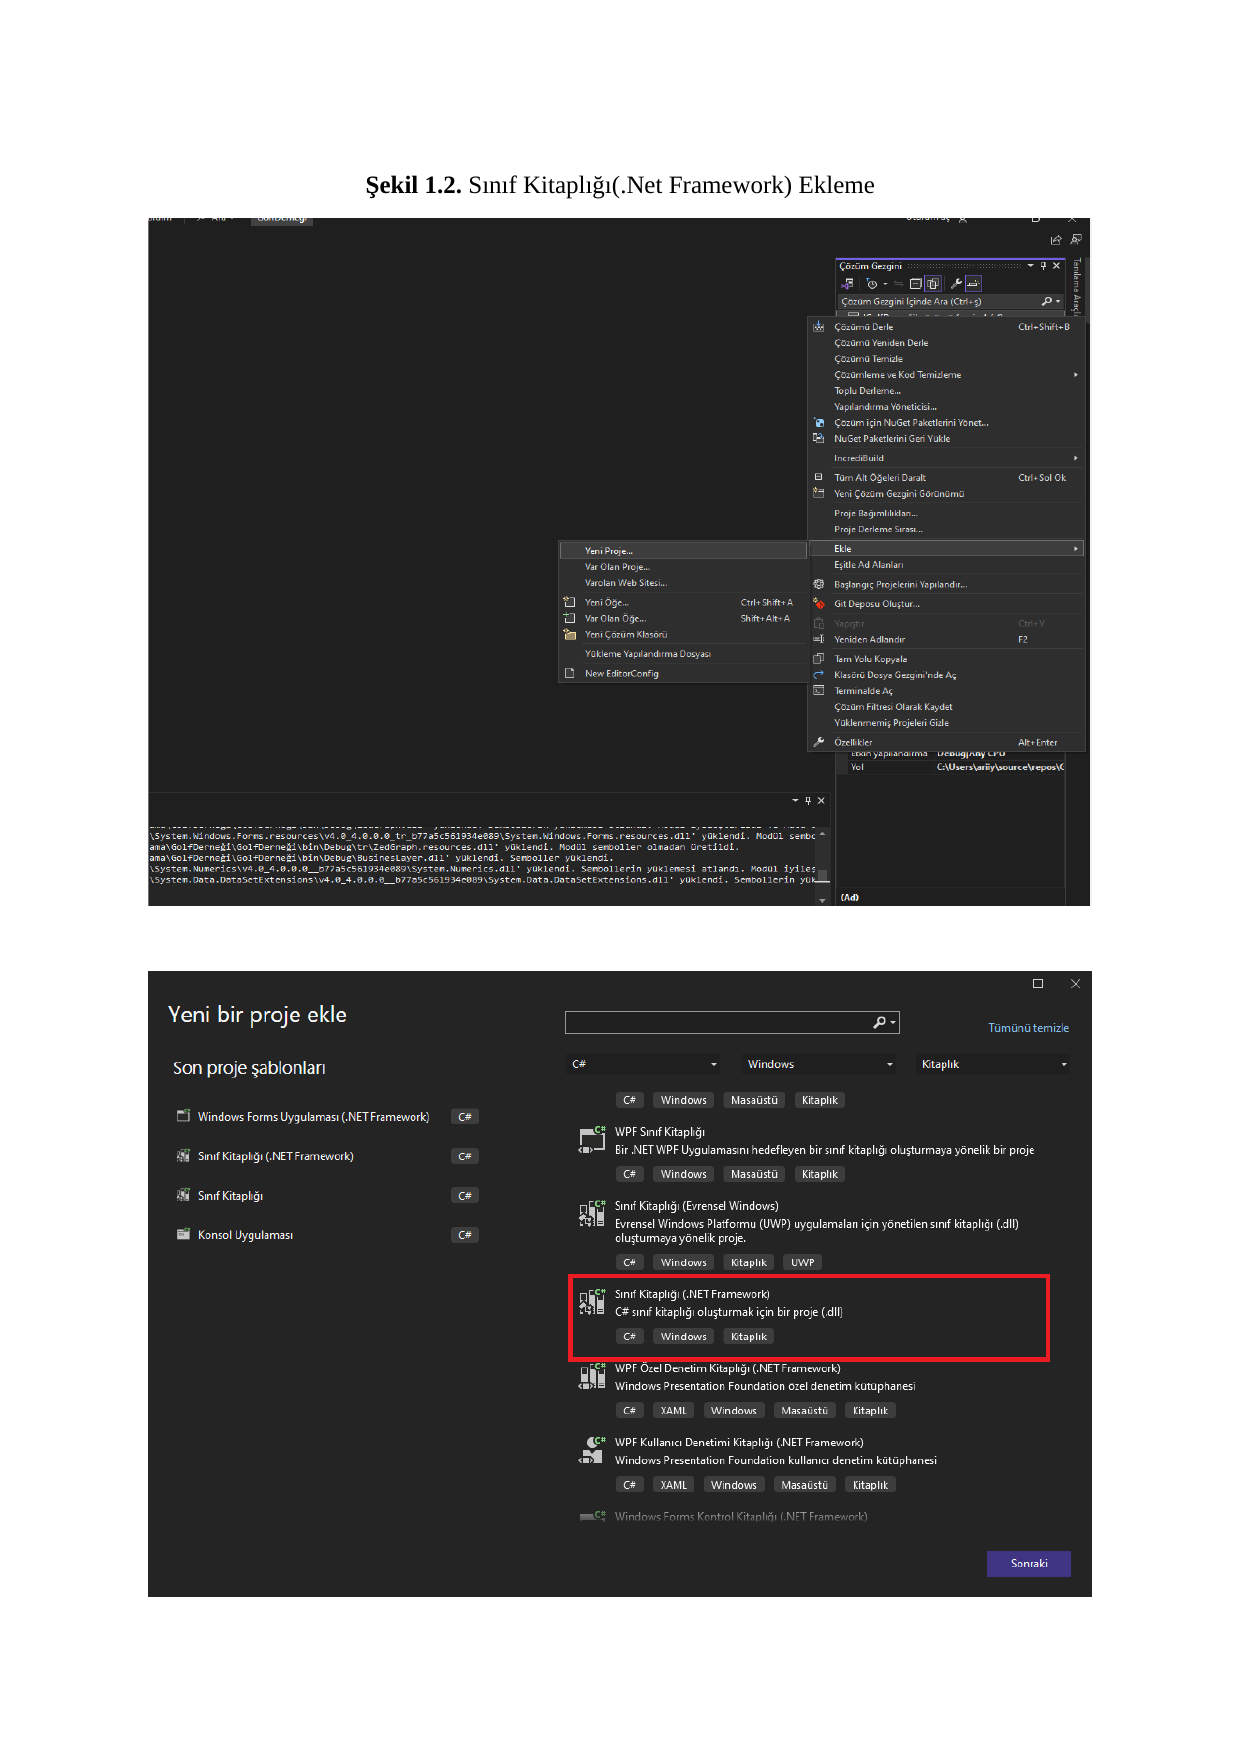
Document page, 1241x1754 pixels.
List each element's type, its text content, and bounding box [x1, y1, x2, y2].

picture [148, 971, 1092, 1597]
picture [148, 218, 1092, 906]
text Şekil 1.2. Sınıf Kitaplığı(.Net Framework) Ekleme [75, 170, 1165, 199]
